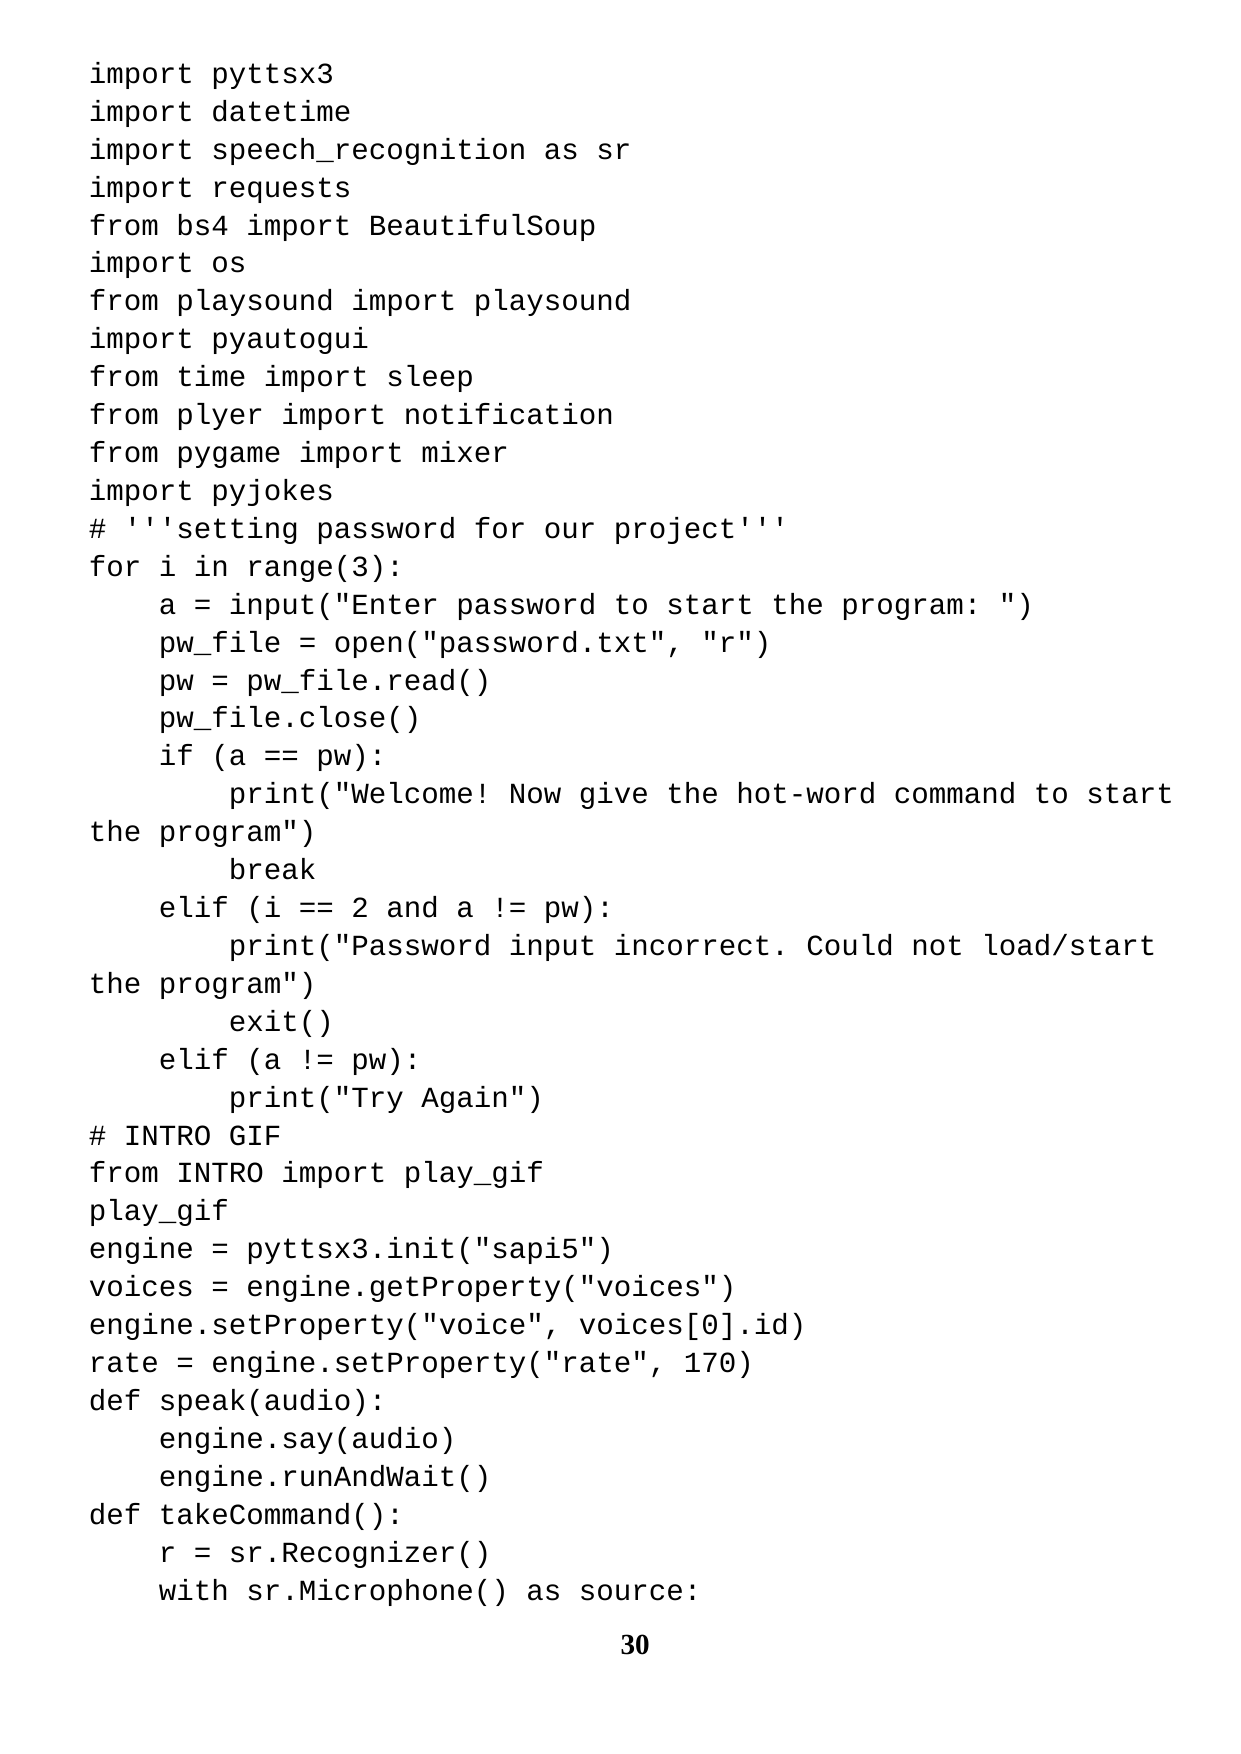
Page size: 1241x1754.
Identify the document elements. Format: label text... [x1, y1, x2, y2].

text print("Password input incorrect. Could not load/start the program") [89, 931, 1181, 1002]
text rate = engine.setProperty("rate", 170) [89, 1348, 1181, 1381]
text a = input("Enter password to start the program: ") [89, 590, 1181, 623]
text import os [89, 249, 1181, 282]
text pw_file = open("password.txt", "r") [89, 628, 1181, 661]
text pw_file.close() [89, 704, 1181, 737]
text # INTRO GIF [89, 1121, 1181, 1154]
text break [89, 855, 1181, 888]
text engine.setProperty("voice", voices[0].id) [89, 1310, 1181, 1343]
text elif (i == 2 and a != pw): [89, 893, 1181, 926]
text from bs4 import BeautifulSoup [89, 211, 1181, 244]
text engine.say(audio) [89, 1424, 1181, 1457]
text import datetime [89, 97, 1181, 130]
text import speech_recognition as sr [89, 135, 1181, 168]
text from playsound import playsound [89, 287, 1181, 319]
text def speak(audio): [89, 1386, 1181, 1419]
text voices = engine.getProperty("voices") [89, 1272, 1181, 1305]
text elif (a != pw): [89, 1045, 1181, 1078]
text from pygame import mixer [89, 438, 1181, 471]
text import pyttsx3 [89, 59, 1181, 92]
text engine = pyttsx3.init("sapi5") [89, 1234, 1181, 1267]
text import pyautogui [89, 324, 1181, 357]
text from INTRO import play_gif [89, 1159, 1181, 1192]
text # '''setting password for our project''' [89, 514, 1181, 547]
text for i in range(3): [89, 552, 1181, 585]
text play_gif [89, 1197, 1181, 1229]
text from time import sleep [89, 362, 1181, 395]
text import pyjokes [89, 476, 1181, 509]
text from plyer import notification [89, 400, 1181, 433]
text engine.runAndWait() [89, 1462, 1181, 1495]
text def takeCommand(): [89, 1500, 1181, 1533]
text exit() [89, 1007, 1181, 1040]
text import requests [89, 173, 1181, 206]
text if (a == pw): [89, 742, 1181, 774]
text pw = pw_file.read() [89, 666, 1181, 699]
text r = sr.Recognizer() [89, 1538, 1181, 1571]
text with sr.Microphone() as source: [89, 1576, 1181, 1609]
text print("Welcome! Now give the hot-word command to start the program") [89, 779, 1181, 850]
text print("Try Again") [89, 1083, 1181, 1116]
